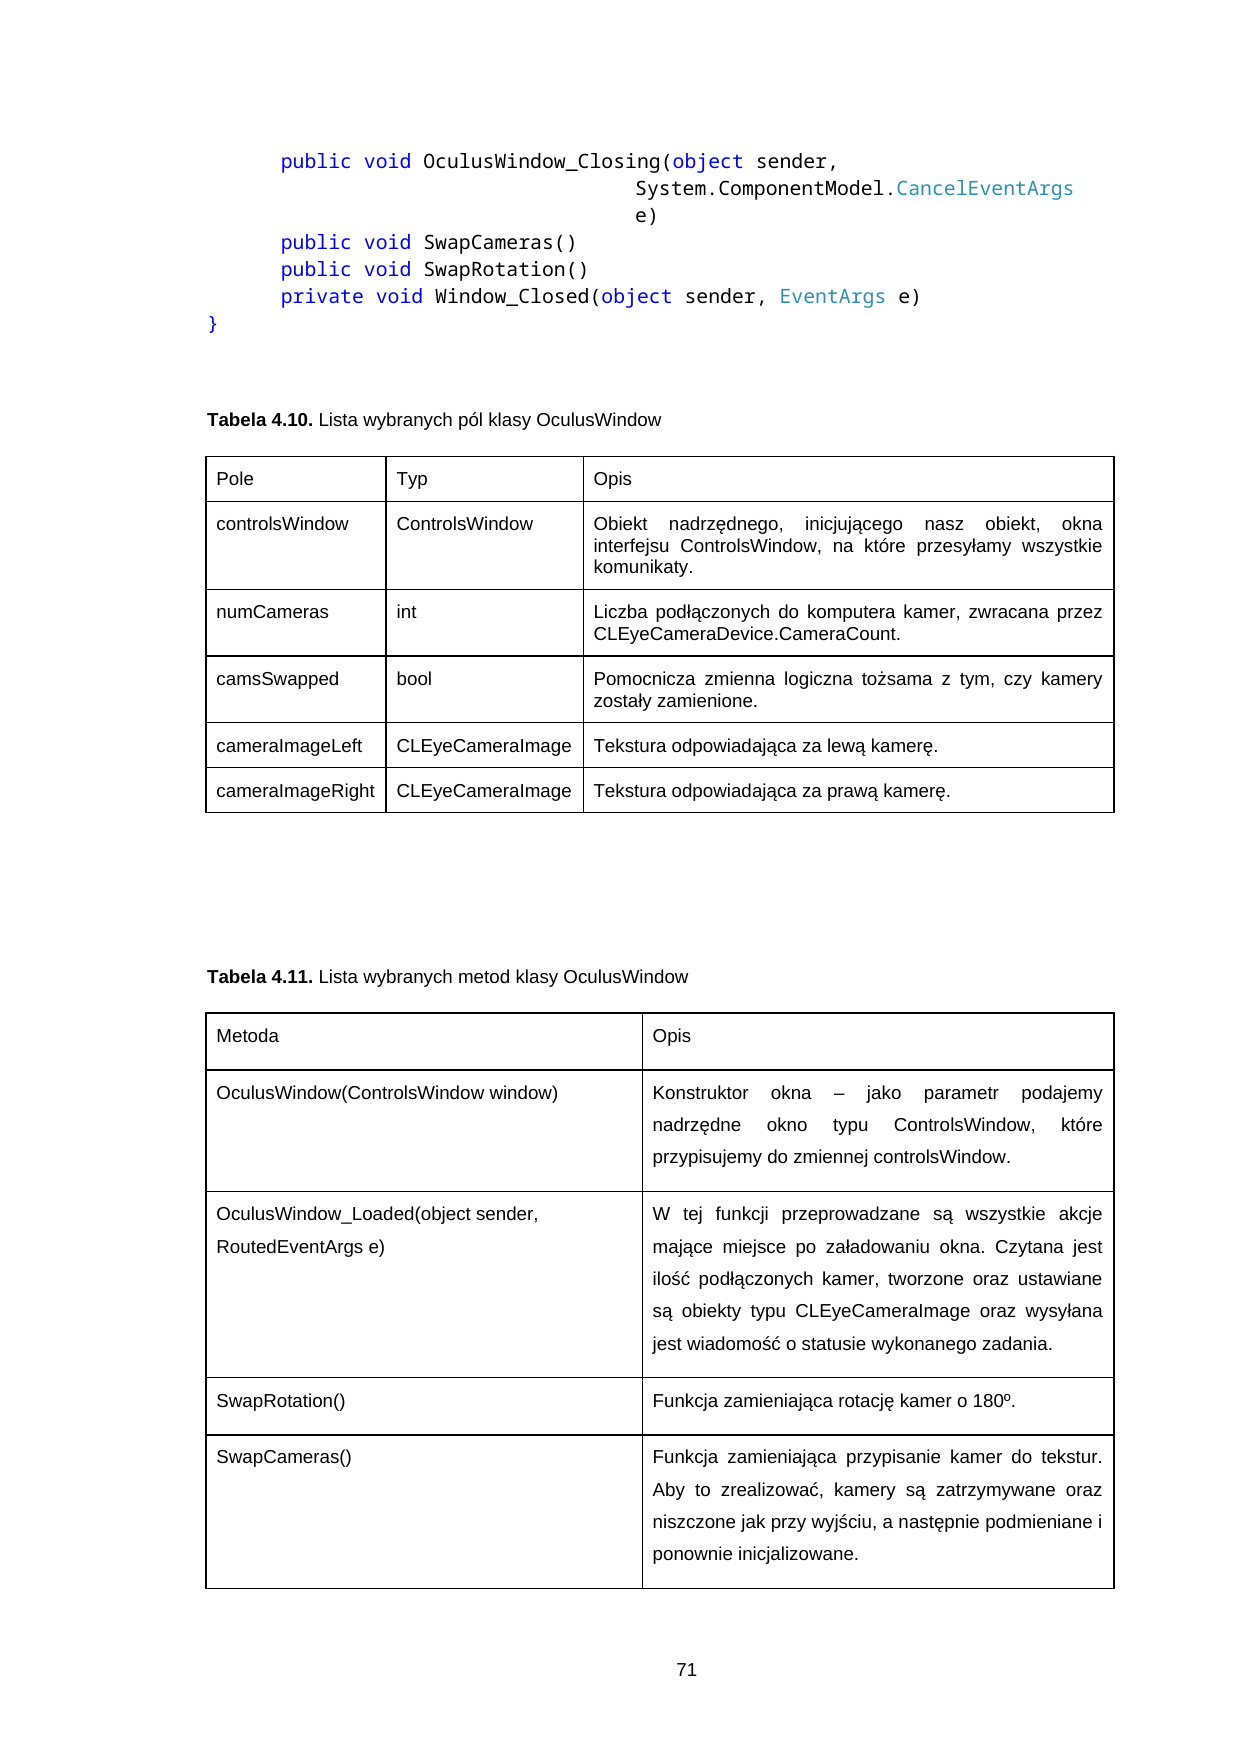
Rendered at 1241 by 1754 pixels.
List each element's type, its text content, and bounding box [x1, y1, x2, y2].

table_cell bool [387, 657, 583, 722]
table_cell ControlsWindow [387, 502, 583, 589]
table_cell OculusWindow_Loaded(object sender, RoutedEventArgs e) [207, 1192, 642, 1377]
text private void Window_Closed(object sender, EventArgs e) [207, 283, 1092, 309]
text Tabela 4.11. Lista wybranych metod klasy OculusWindow [207, 966, 1092, 987]
table_cell CLEyeCameraImage [387, 768, 583, 812]
table_cell OculusWindow(ControlsWindow window) [207, 1071, 642, 1191]
table_cell Tekstura odpowiadająca za lewą kamerę. [584, 723, 1113, 767]
text public void OculusWindow_Closing(object sender, System.ComponentModel.CancelEventArgs e) [281, 148, 1092, 229]
text public void SwapCameras() [207, 229, 1092, 256]
text Tabela 4.10. Lista wybranych pól klasy OculusWindow [207, 409, 1092, 431]
table_cell Obiekt nadrzędnego, inicjującego nasz obiekt, okna interfejsu ControlsWindow, na które przesyłamy wszystkie komunikaty. [584, 502, 1113, 589]
table_cell cameraImageRight [207, 768, 385, 812]
table_header Metoda [207, 1014, 642, 1069]
table_cell Liczba podłączonych do komputera kamer, zwracana przez CLEyeCameraDevice.CameraCount. [584, 590, 1113, 655]
table_cell SwapCameras() [207, 1436, 642, 1588]
table_cell controlsWindow [207, 502, 385, 589]
table_cell Pomocnicza zmienna logiczna tożsama z tym, czy kamery zostały zamienione. [584, 657, 1113, 722]
table_header Opis [584, 457, 1113, 501]
table_header Pole [207, 457, 385, 501]
table_cell numCameras [207, 590, 385, 655]
table_header Typ [387, 457, 583, 501]
table_cell int [387, 590, 583, 655]
table_cell cameraImageLeft [207, 723, 385, 767]
table_cell CLEyeCameraImage [387, 723, 583, 767]
table_cell SwapRotation() [207, 1378, 642, 1434]
table_header Opis [643, 1014, 1113, 1069]
table_cell Funkcja zamieniająca przypisanie kamer do tekstur. Aby to zrealizować, kamery są zatrzymywane oraz niszczone jak przy wyjściu, a następnie podmieniane i ponownie inicjalizowane. [643, 1436, 1113, 1588]
table_cell camsSwapped [207, 657, 385, 722]
table_cell W tej funkcji przeprowadzane są wszystkie akcje mające miejsce po załadowaniu okna. Czytana jest ilość podłączonych kamer, tworzone oraz ustawiane są obiekty typu CLEyeCameraImage oraz wysyłana jest wiadomość o statusie wykonanego zadania. [643, 1192, 1113, 1377]
table_cell Tekstura odpowiadająca za prawą kamerę. [584, 768, 1113, 812]
table_cell Konstruktor okna – jako parametr podajemy nadrzędne okno typu ControlsWindow, które przypisujemy do zmiennej controlsWindow. [643, 1071, 1113, 1191]
text } [207, 309, 1092, 337]
text public void SwapRotation() [207, 256, 1092, 283]
table_cell Funkcja zamieniająca rotację kamer o 180º. [643, 1378, 1113, 1434]
